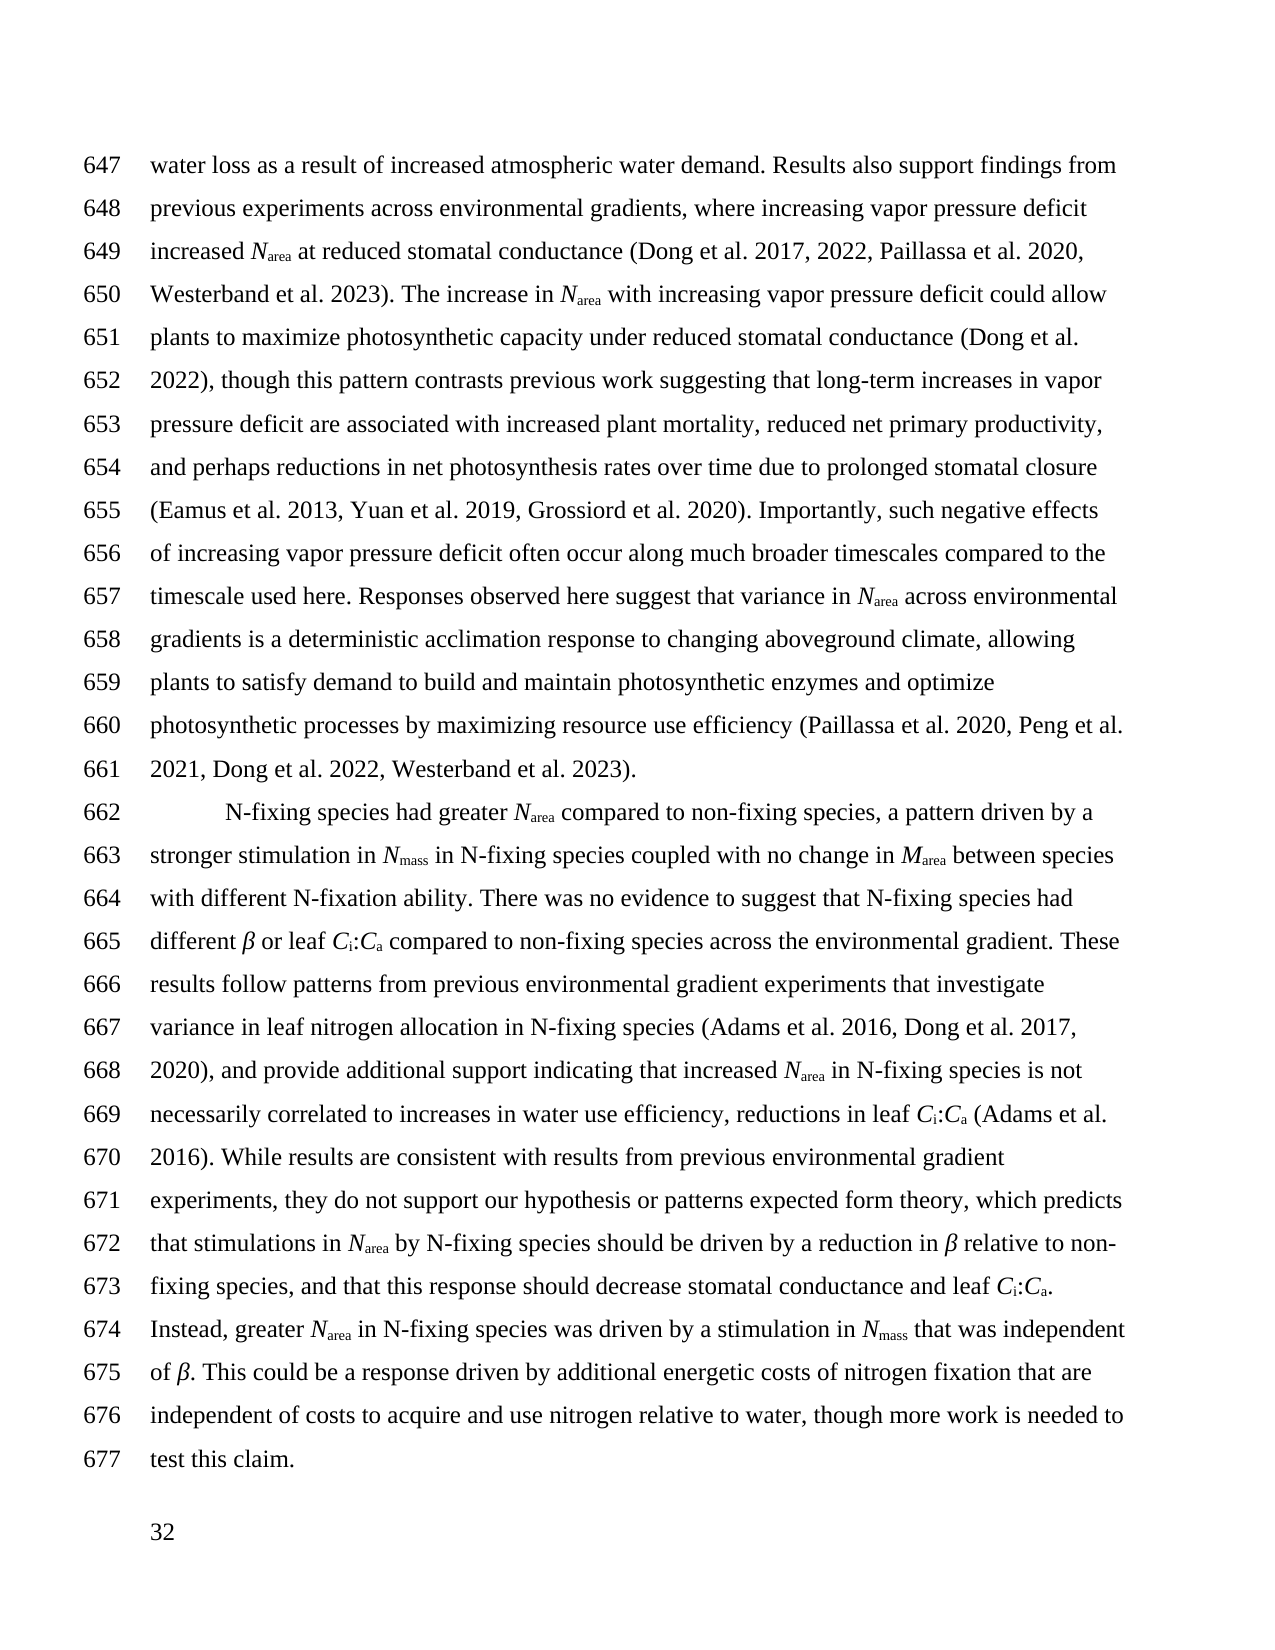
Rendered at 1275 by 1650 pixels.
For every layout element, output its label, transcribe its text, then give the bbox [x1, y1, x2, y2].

text N-fixing species had greater Narea compared to non-fixing species, a pattern driven by a stronger stimulation in Nmass in N-fixing species coupled with no change in Marea between species with different N-fixation ability. There was no evidence to suggest that N-fixing species had different β or leaf Ci:Ca compared to non-fixing species across the environmental gradient. These results follow patterns from previous environmental gradient experiments that investigate variance in leaf nitrogen allocation in N-fixing species (Adams et al. 2016, Dong et al. 2017, 2020), and provide additional support indicating that increased Narea in N-fixing species is not necessarily correlated to increases in water use efficiency, reductions in leaf Ci:Ca (Adams et al. 2016). While results are consistent with results from previous environmental gradient experiments, they do not support our hypothesis or patterns expected form theory, which predicts that stimulations in Narea by N-fixing species should be driven by a reduction in β relative to non-fixing species, and that this response should decrease stomatal conductance and leaf Ci:Ca. Instead, greater Narea in N-fixing species was driven by a stimulation in Nmass that was independent of β. This could be a response driven by additional energetic costs of nitrogen fixation that are independent of costs to acquire and use nitrogen relative to water, though more work is needed to test this claim. [150, 797, 1125, 1472]
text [150, 150, 1125, 782]
